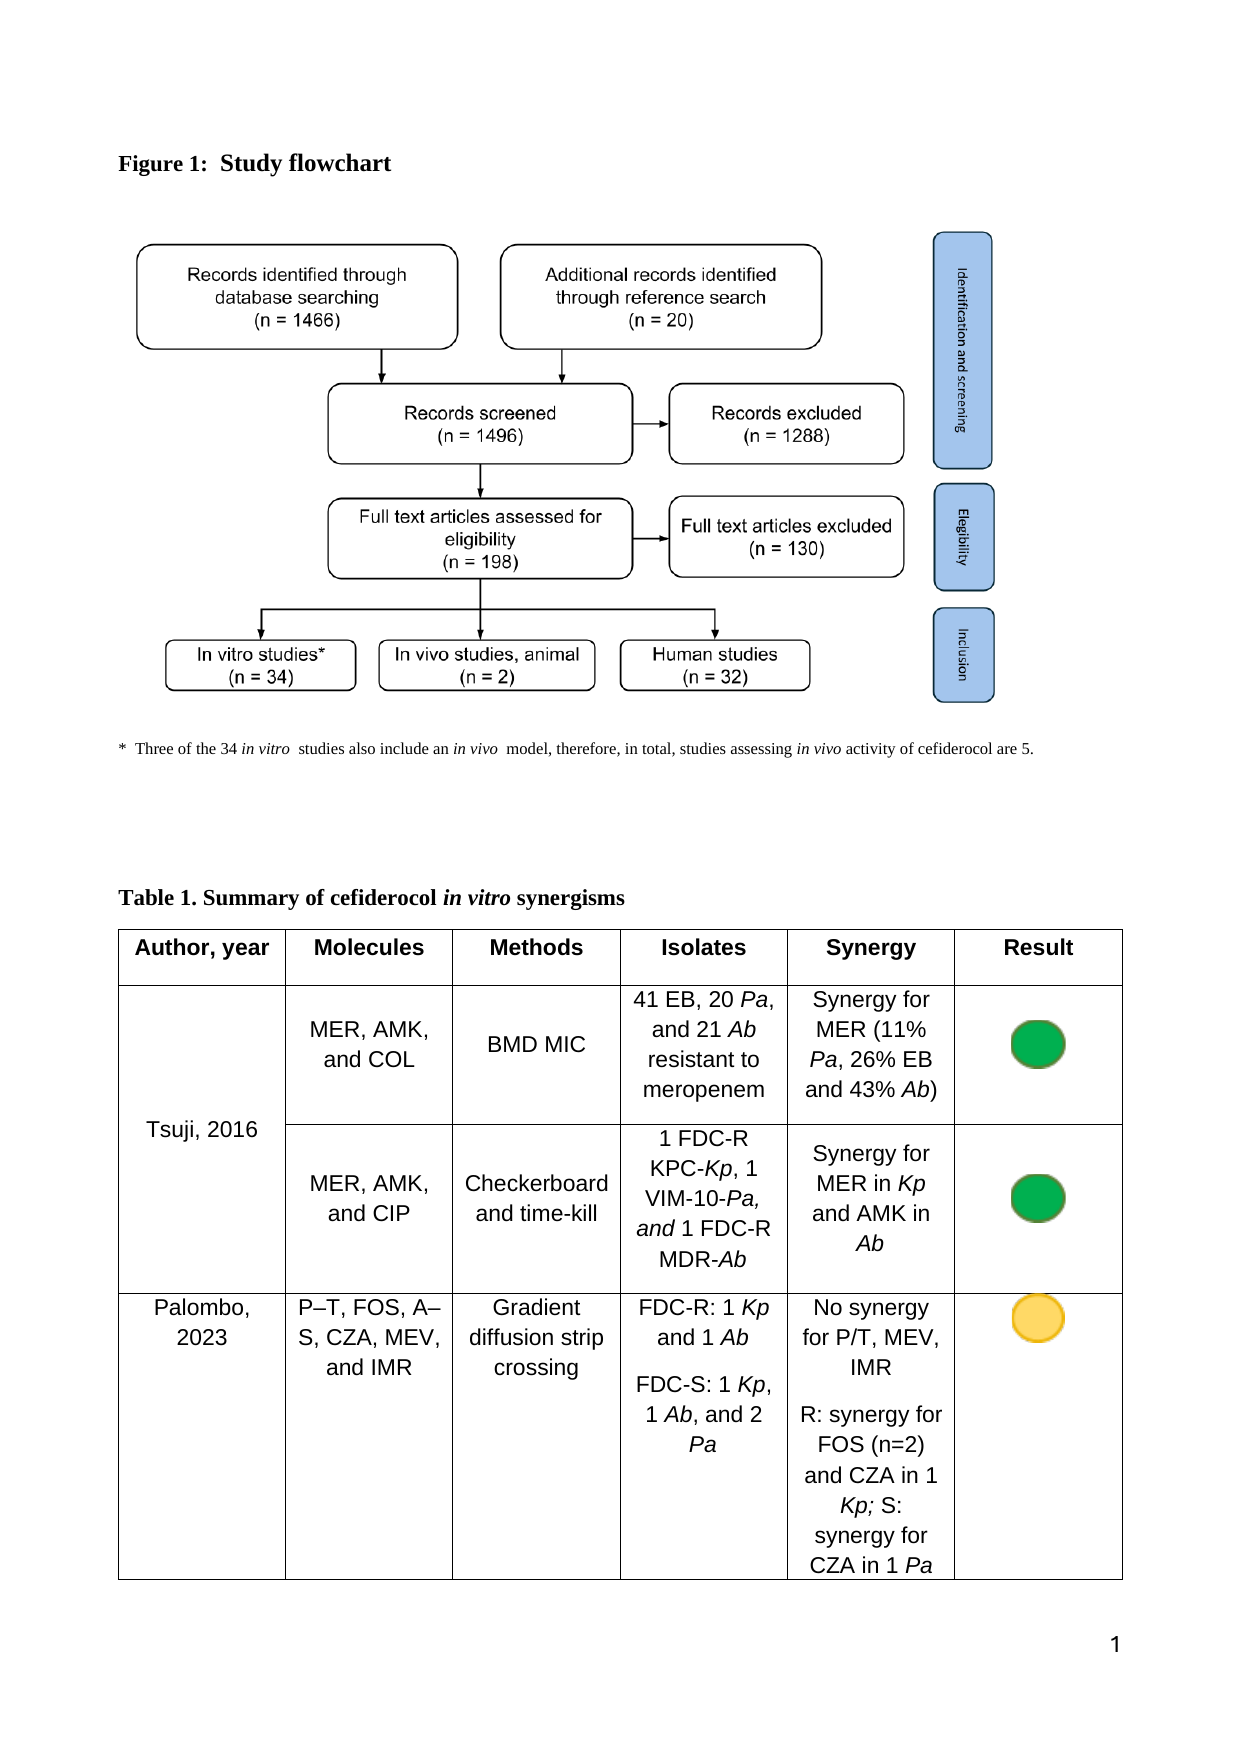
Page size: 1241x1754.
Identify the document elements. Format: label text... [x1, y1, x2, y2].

picture [1011, 1174, 1066, 1223]
table_cell 1 FDC-R KPC-Kp, 1 VIM-10-Pa, and 1 FDC-R MDR-Ab [621, 1125, 787, 1293]
table_header Methods [453, 930, 620, 985]
table_header Author, year [119, 930, 285, 985]
text Figure 1: Study flowchart [118, 148, 1122, 176]
text * Three of the 34 in vitro studies also include an in vivo model, therefore, in total, studies assessing in vivo activity of cefiderocol are 5. [118, 738, 1122, 758]
table_header Isolates [621, 930, 787, 985]
table_cell [955, 1125, 1122, 1293]
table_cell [453, 1294, 620, 1578]
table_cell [286, 1294, 452, 1578]
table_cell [621, 1294, 787, 1578]
table_cell Synergy for MER (11% Pa, 26% EB and 43% Ab) [788, 986, 954, 1124]
text Table 1. Summary of cefiderocol in vitro synergisms [118, 884, 1122, 911]
table_cell Synergy for MER in Kp and AMK in Ab [788, 1125, 954, 1293]
picture [118, 205, 1122, 721]
table_cell Checkerboard and time-kill [453, 1125, 620, 1293]
table_header Result [955, 930, 1122, 985]
table_cell [955, 1294, 1122, 1578]
table_cell MER, AMK, and CIP [286, 1125, 452, 1293]
table_cell MER, AMK, and COL [286, 986, 452, 1124]
table_header Molecules [286, 930, 452, 985]
table_cell Tsuji, 2016 [119, 986, 285, 1293]
table_cell BMD MIC [453, 986, 620, 1124]
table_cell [788, 1294, 954, 1578]
table_cell [955, 986, 1122, 1124]
table_cell 41 EB, 20 Pa, and 21 Ab resistant to meropenem [621, 986, 787, 1124]
picture [1011, 1293, 1065, 1343]
picture [1011, 1020, 1066, 1069]
table_cell Palombo, 2023 [119, 1294, 285, 1578]
table_header Synergy [788, 930, 954, 985]
